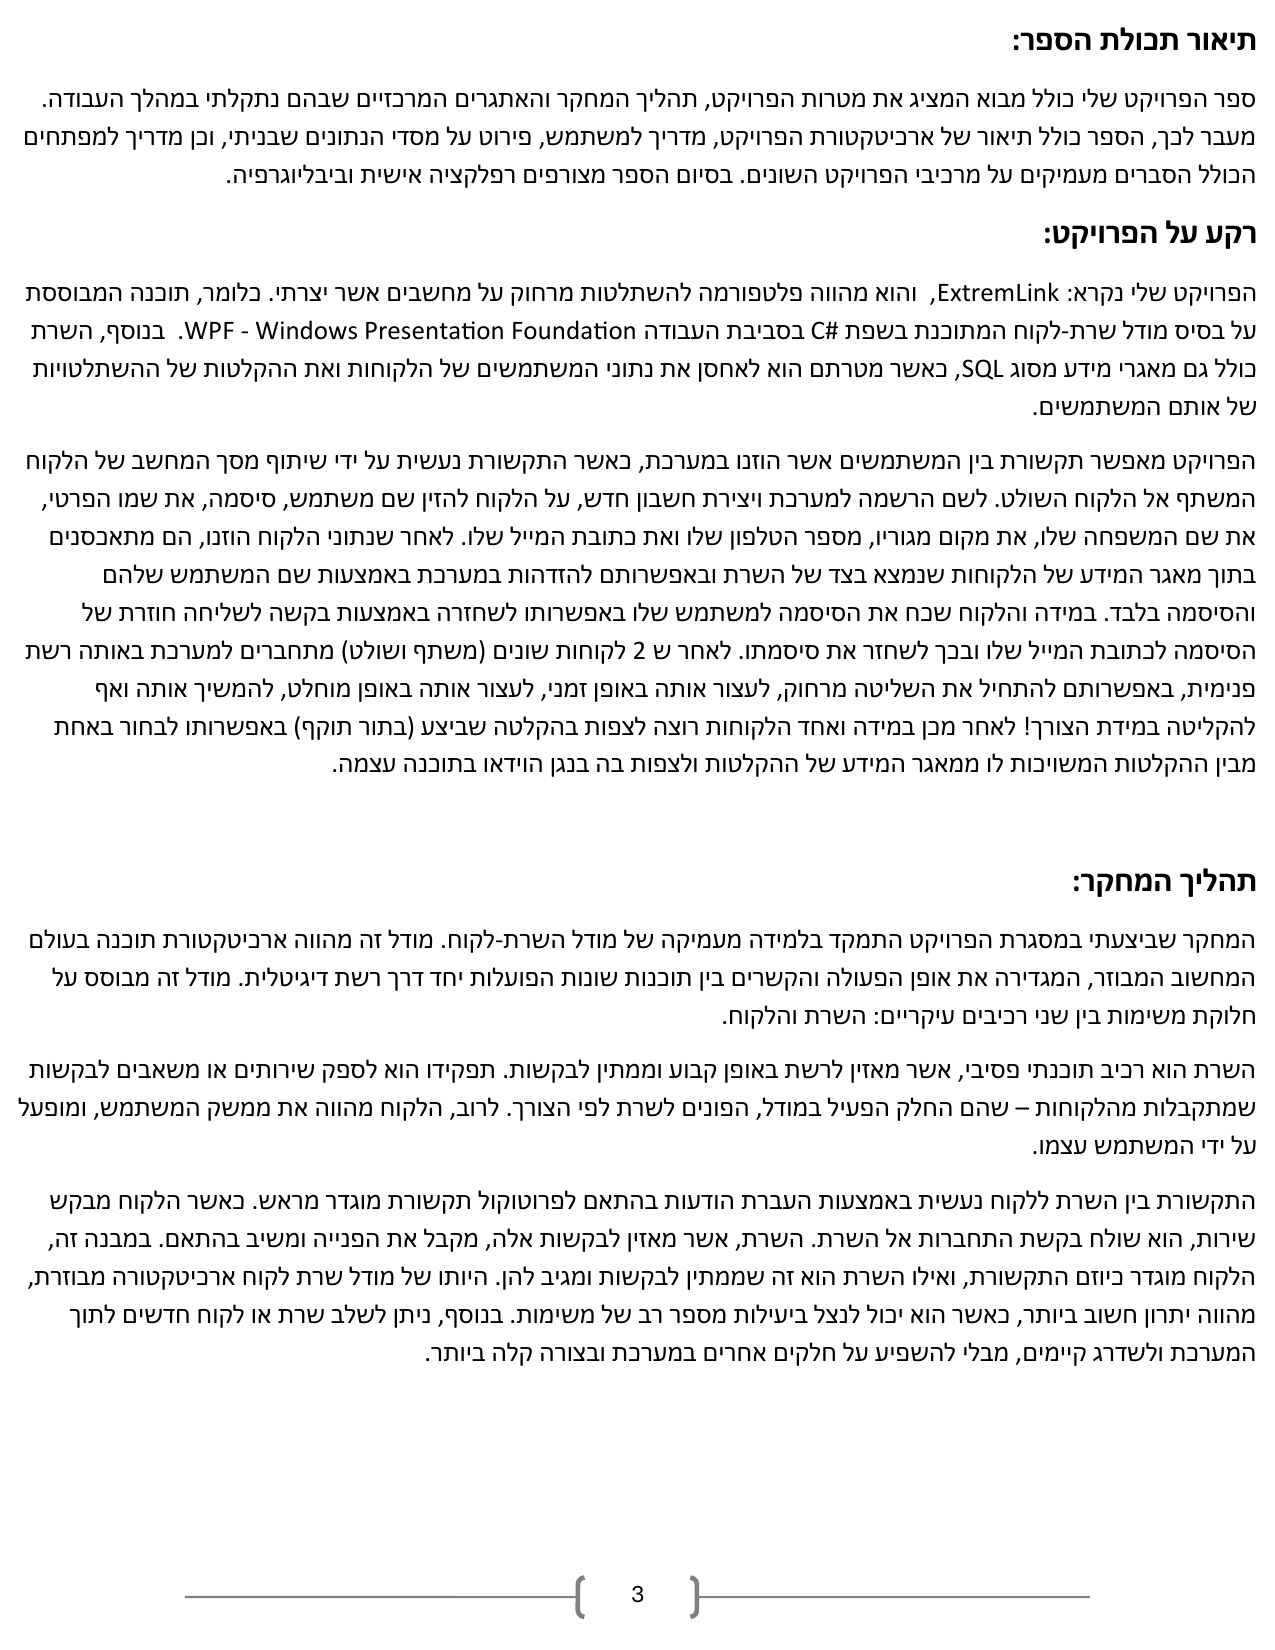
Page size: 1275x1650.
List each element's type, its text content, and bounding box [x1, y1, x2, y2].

text התקשורת בין השרת ללקוח נעשית באמצעות העברת הודעות בהתאם לפרוטוקול תקשורת מוגדר מראש. כאשר הלקוח מבקש שירות, הוא שולח בקשת התחברות אל השרת. השרת, אשר מאזין לבקשות אלה, מקבל את הפנייה ומשיב בהתאם. במבנה זה, הלקוח מוגדר כיוזם התקשורת, ואילו השרת הוא זה שממתין לבקשות ומגיב להן. היותו של מודל שרת לקוח ארכיטקטורה מבוזרת, מהווה יתרון חשוב ביותר, כאשר הוא יכול לנצל ביעילות מספר רב של משימות. בנוסף, ניתן לשלב שרת או לקוח חדשים לתוך המערכת ולשדרג קיימים, מבלי להשפיע על חלקים אחרים במערכת ובצורה קלה ביותר. [18, 1183, 1257, 1368]
text תהליך המחקר: [18, 859, 1257, 899]
text רקע על הפרויקט: [18, 212, 1257, 252]
text ספר הפרויקט שלי כולל מבוא המציג את מטרות הפרויקט, תהליך המחקר והאתגרים המרכזיים שבהם נתקלתי במהלך העבודה. מעבר לכך, הספר כולל תיאור של ארכיטקטורת הפרויקט, מדריך למשתמש, פירוט על מסדי הנתונים שבניתי, וכן מדריך למפתחים הכולל הסברים מעמיקים על מרכיבי הפרויקט השונים. בסיום הספר מצורפים רפלקציה אישית וביבליוגרפיה. [18, 81, 1257, 190]
text הפרויקט שלי נקרא: ExtremLink, והוא מהווה פלטפורמה להשתלטות מרחוק על מחשבים אשר יצרתי. כלומר, תוכנה המבוססת על בסיס מודל שרת-לקוח המתוכנת בשפת #C בסביבת העבודה WPF - Windows Presentation Foundation. בנוסף, השרת כולל גם מאגרי מידע מסוג SQL, כאשר מטרתם הוא לאחסן את נתוני המשתמשים של הלקוחות ואת ההקלטות של ההשתלטויות של אותם המשתמשים. [18, 275, 1257, 422]
text הפרויקט מאפשר תקשורת בין המשתמשים אשר הוזנו במערכת, כאשר התקשורת נעשית על ידי שיתוף מסך המחשב של הלקוח המשתף אל הלקוח השולט. לשם הרשמה למערכת ויצירת חשבון חדש, על הלקוח להזין שם משתמש, סיסמה, את שמו הפרטי, את שם המשפחה שלו, את מקום מגוריו, מספר הטלפון שלו ואת כתובת המייל שלו. לאחר שנתוני הלקוח הוזנו, הם מתאכסנים בתוך מאגר המידע של הלקוחות שנמצא בצד של השרת ובאפשרותם להזדהות במערכת באמצעות שם המשתמש שלהם והסיסמה בלבד. במידה והלקוח שכח את הסיסמה למשתמש שלו באפשרותו לשחזרה באמצעות בקשה לשליחה חוזרת של הסיסמה לכתובת המייל שלו ובכך לשחזר את סיסמתו. לאחר ש 2 לקוחות שונים (משתף ושולט) מתחברים למערכת באותה רשת פנימית, באפשרותם להתחיל את השליטה מרחוק, לעצור אותה באופן זמני, לעצור אותה באופן מוחלט, להמשיך אותה ואף להקליטה במידת הצורך! לאחר מכן במידה ואחד הלקוחות רוצה לצפות בהקלטה שביצע (בתור תוקף) באפשרותו לבחור באחת מבין ההקלטות המשויכות לו ממאגר המידע של ההקלטות ולצפות בה בנגן הוידאו בתוכנה עצמה. [18, 443, 1257, 780]
text תיאור תכולת הספר: [18, 18, 1257, 58]
text המחקר שביצעתי במסגרת הפרויקט התמקד בלמידה מעמיקה של מודל השרת-לקוח. מודל זה מהווה ארכיטקטורת תוכנה בעולם המחשוב המבוזר, המגדירה את אופן הפעולה והקשרים בין תוכנות שונות הפועלות יחד דרך רשת דיגיטלית. מודל זה מבוסס על חלוקת משימות בין שני רכיבים עיקריים: השרת והלקוח. [18, 922, 1257, 1031]
text השרת הוא רכיב תוכנתי פסיבי, אשר מאזין לרשת באופן קבוע וממתין לבקשות. תפקידו הוא לספק שירותים או משאבים לבקשות שמתקבלות מהלקוחות – שהם החלק הפעיל במודל, הפונים לשרת לפי הצורך. לרוב, הלקוח מהווה את ממשק המשתמש, ומופעל על ידי המשתמש עצמו. [18, 1053, 1257, 1162]
